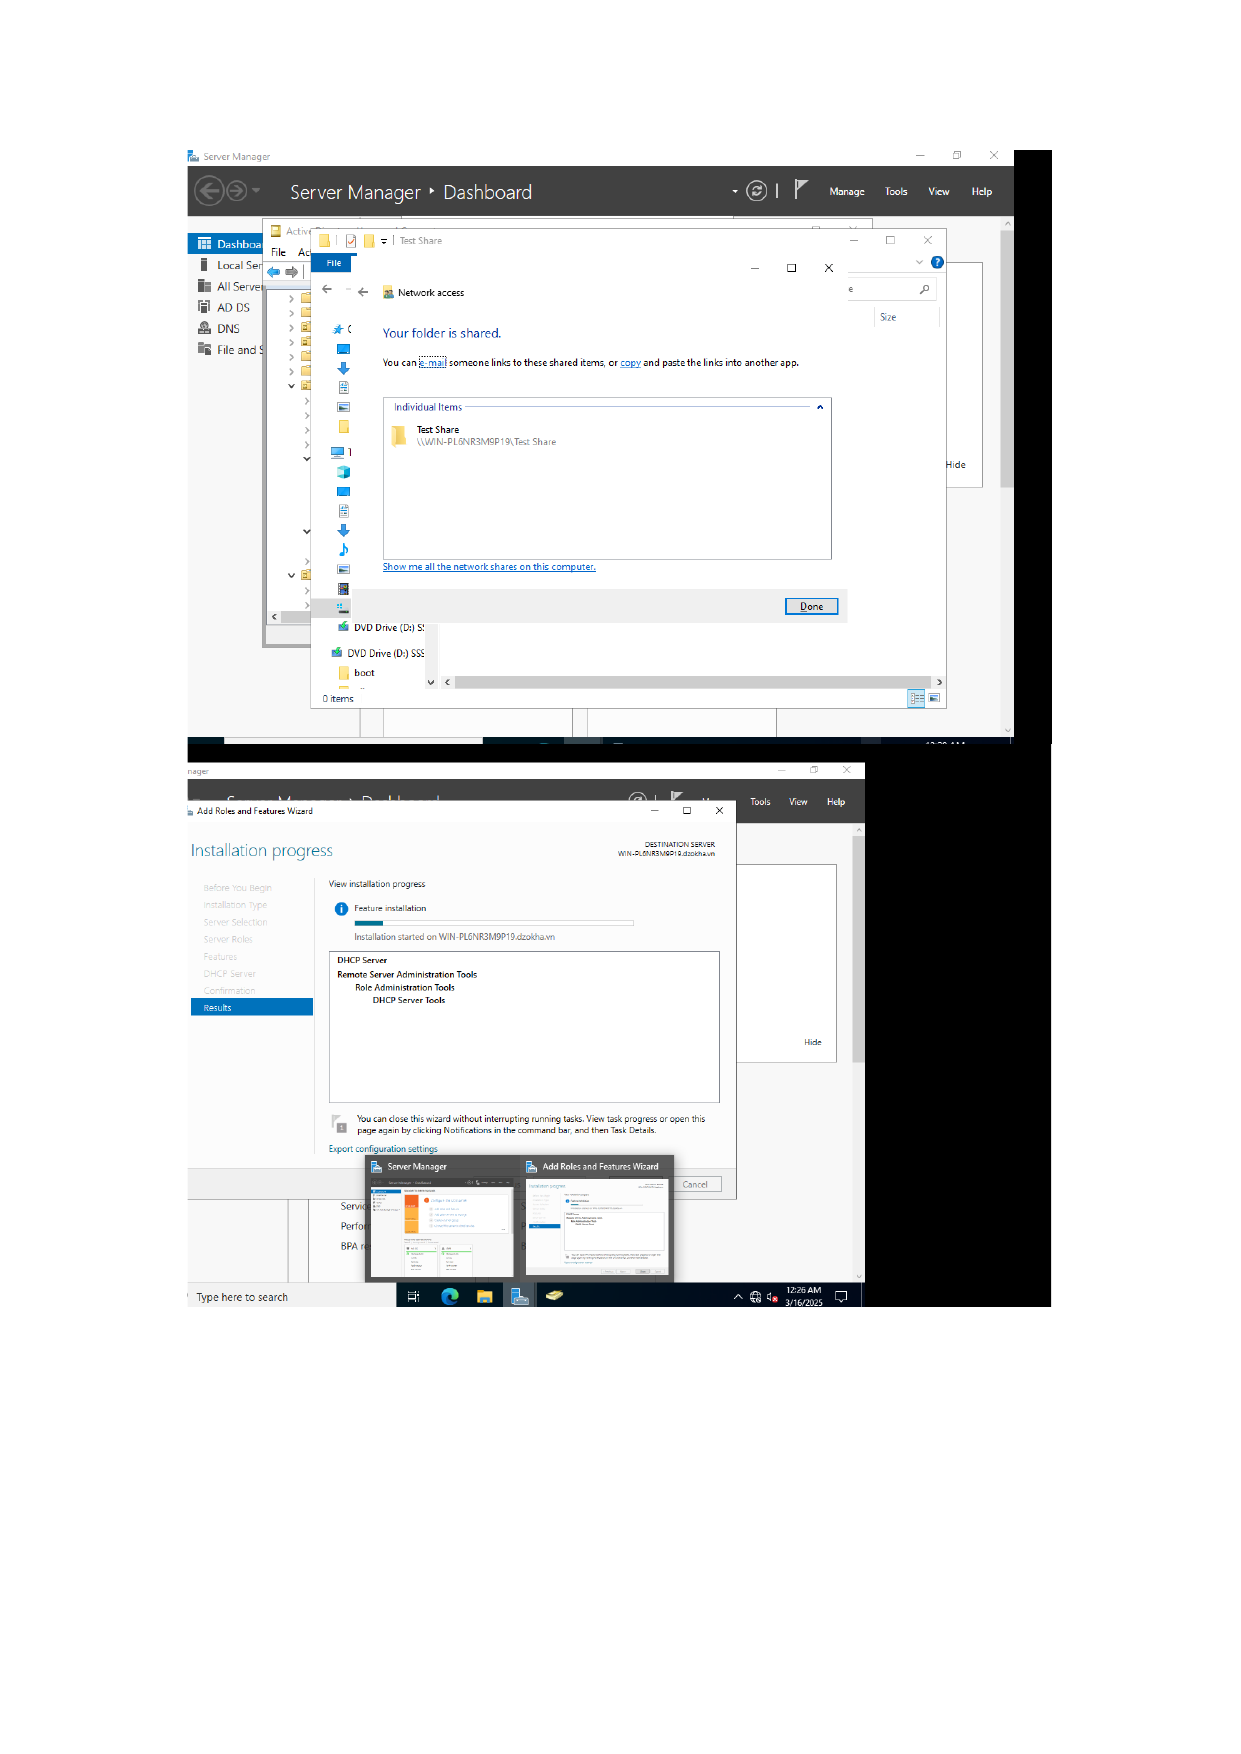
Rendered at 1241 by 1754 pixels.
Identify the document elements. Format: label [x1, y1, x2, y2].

picture [187, 150, 1052, 1307]
